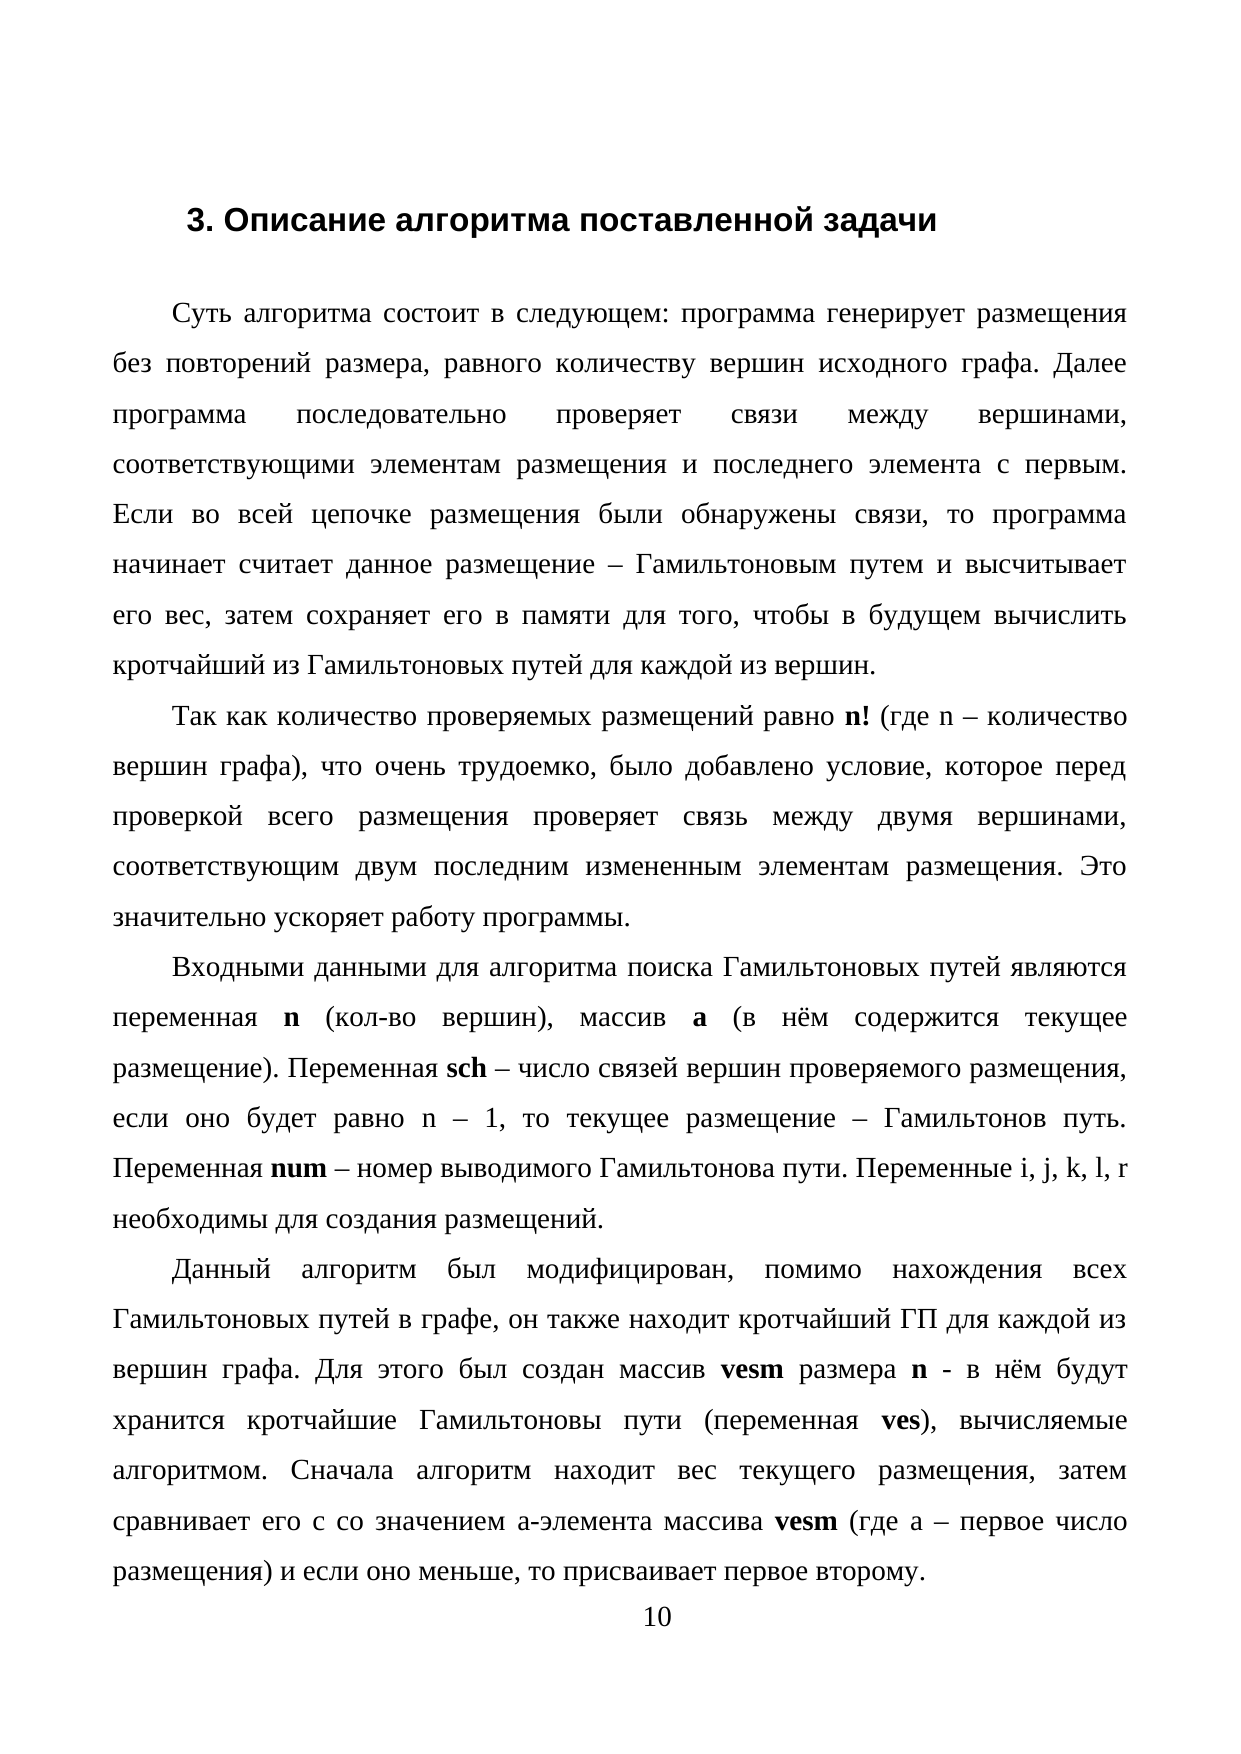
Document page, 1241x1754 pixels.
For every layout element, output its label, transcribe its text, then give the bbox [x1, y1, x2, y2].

text Входными данными для алгоритма поиска Гамильтоновых путей являются переменная n (кол-во вершин), массив a (в нём содержится текущее размещение). Переменная sch – число связей вершин проверяемого размещения, если оно будет равно n – 1, то текущее размещение – Гамильтонов путь. Переменная num – номер выводимого Гамильтонова пути. Переменные i, j, k, l, r необходимы для создания размещений. [112, 949, 1128, 1234]
text Так как количество проверяемых размещений равно n! (где n – количество вершин графа), что очень трудоемко, было добавлено условие, которое перед проверкой всего размещения проверяет связь между двумя вершинами, соответствующим двум последним измененным элементам размещения. Это значительно ускоряет работу программы. [112, 698, 1128, 932]
text Суть алгоритма состоит в следующем: программа генерирует размещения без повторений размера, равного количеству вершин исходного графа. Далее программа последовательно проверяет связи между вершинами, соответствующими элементам размещения и последнего элемента с первым. Если во всей цепочке размещения были обнаружены связи, то программа начинает считает данное размещение – Гамильтоновым путем и высчитывает его вес, затем сохраняет его в памяти для того, чтобы в будущем вычислить кротчайший из Гамильтоновых путей для каждой из вершин. [112, 295, 1128, 681]
subtitle 3. Описание алгоритма поставленной задачи [112, 200, 1054, 238]
text Данный алгоритм был модифицирован, помимо нахождения всех Гамильтоновых путей в графе, он также находит кротчайший ГП для каждой из вершин графа. Для этого был создан массив vesm размера n - в нём будут хранится кротчайшие Гамильтоновы пути (переменная ves), вычисляемые алгоритмом. Сначала алгоритм находит вес текущего размещения, затем сравнивает его с со значением a-элемента массива vesm (где a – первое число размещения) и если оно меньше, то присваивает первое второму. [112, 1251, 1128, 1586]
